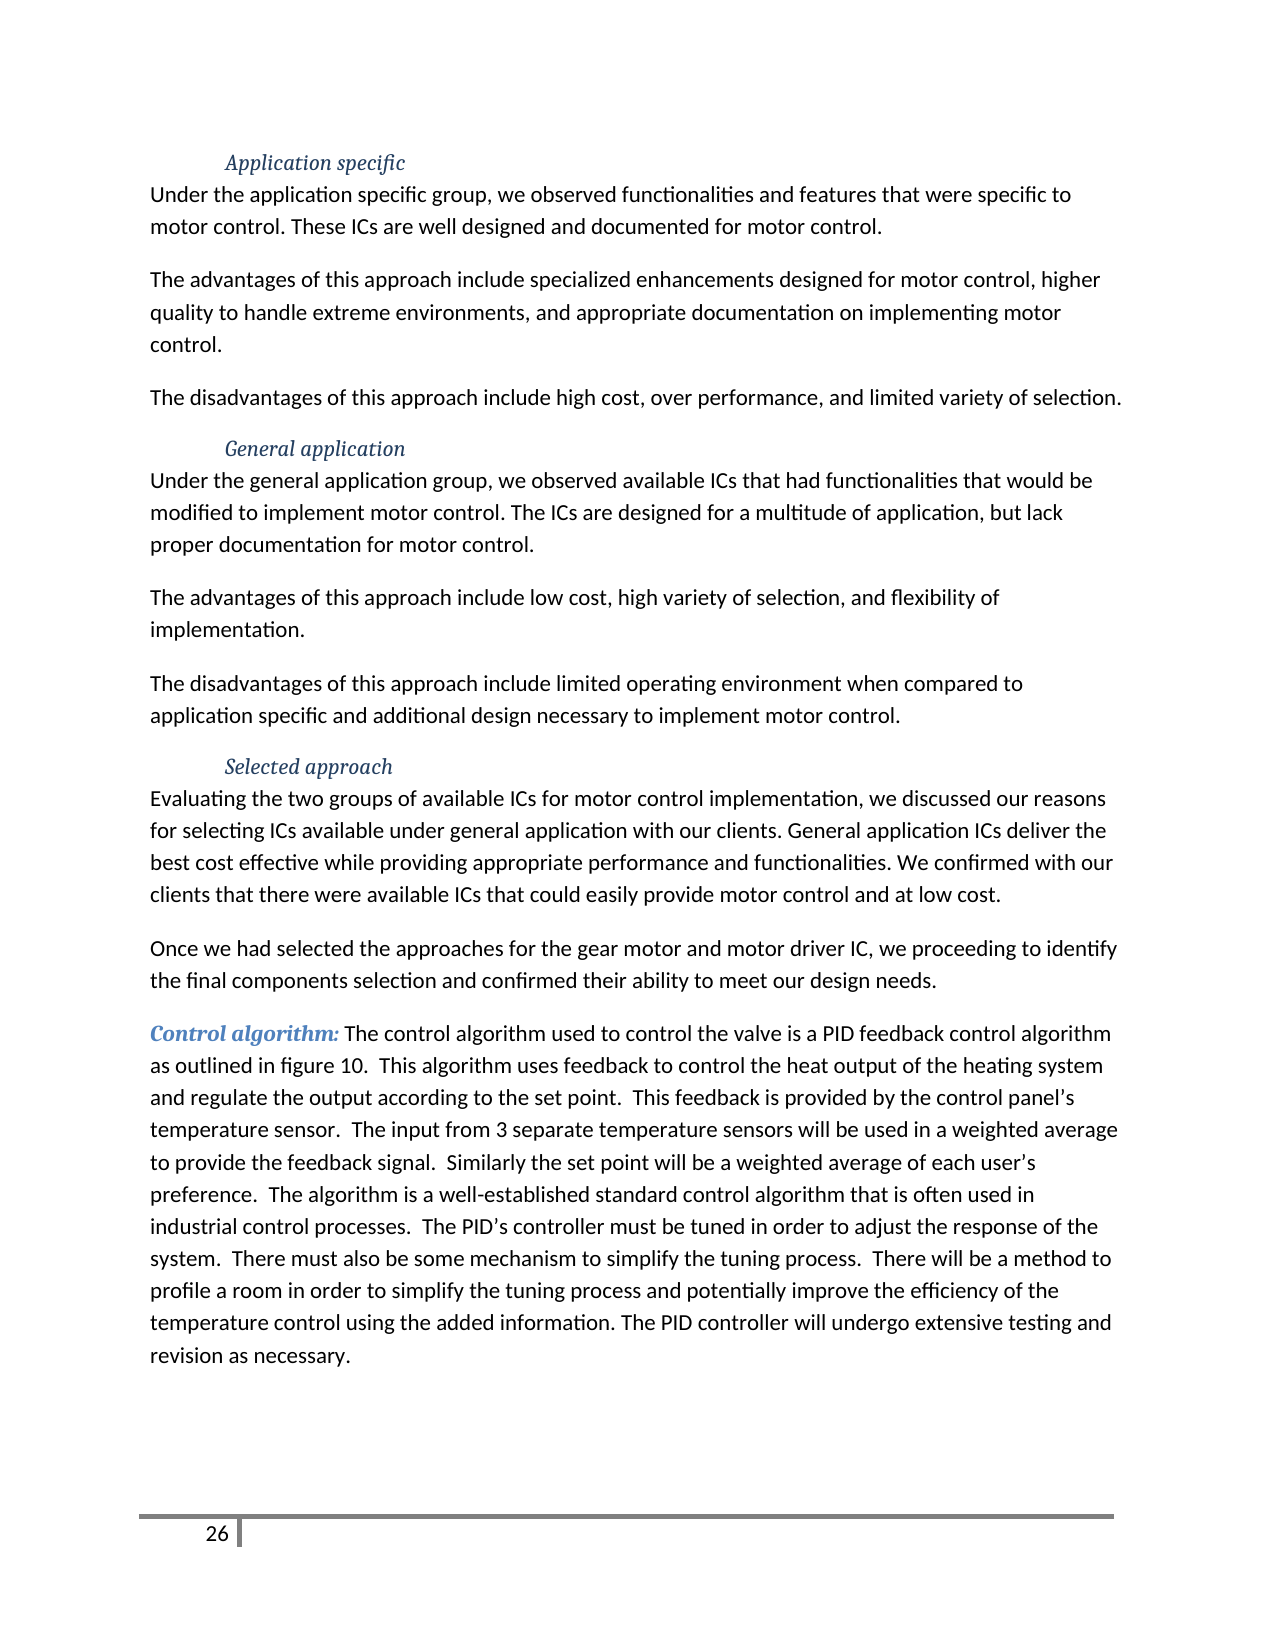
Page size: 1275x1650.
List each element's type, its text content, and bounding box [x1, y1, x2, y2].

subtitle General application [150, 436, 1125, 462]
text Under the application specific group, we observed functionalities and features that were specific to motor control. These ICs are well designed and documented for motor control. [150, 180, 1125, 240]
text The advantages of this approach include specialized enhancements designed for motor control, higher quality to handle extreme environments, and appropriate documentation on implementing motor control. [150, 265, 1125, 358]
subtitle Selected approach [150, 754, 1125, 780]
text The disadvantages of this approach include high cost, over performance, and limited variety of selection. [150, 383, 1125, 411]
text The disadvantages of this approach include limited operating environment when compared to application specific and additional design necessary to implement motor control. [150, 669, 1125, 729]
subtitle Application specific [150, 150, 1125, 176]
text Under the general application group, we observed available ICs that had functionalities that would be modified to implement motor control. The ICs are designed for a multitude of application, but lack proper documentation for motor control. [150, 466, 1125, 558]
text Control algorithm: The control algorithm used to control the valve is a PID feedback control algorithm as outlined in figure 10. This algorithm uses feedback to control the heat output of the heating system and regulate the output according to the set point. This feedback is provided by the control panel’s temperature sensor. The input from 3 separate temperature sensors will be used in a weighted average to provide the feedback signal. Similarly the set point will be a weighted average of each user’s preference. The algorithm is a well-established standard control algorithm that is often used in industrial control processes. The PID’s controller must be tuned in order to adjust the response of the system. There must also be some mechanism to simplify the tuning process. There will be a method to profile a room in order to simplify the tuning process and potentially improve the efficiency of the temperature control using the added information. The PID controller will undergo extensive testing and revision as necessary. [150, 1019, 1125, 1369]
text Evaluating the two groups of available ICs for motor control implementation, we discussed our reasons for selecting ICs available under general application with our clients. General application ICs deliver the best cost effective while providing appropriate performance and functionalities. We confirmed with our clients that there were available ICs that could easily provide motor control and at low cost. [150, 784, 1125, 909]
text Once we had selected the approaches for the gear motor and motor driver IC, we proceeding to identify the final components selection and confirmed their ability to meet our design needs. [150, 934, 1125, 994]
text The advantages of this approach include low cost, high variety of selection, and flexibility of implementation. [150, 583, 1125, 644]
